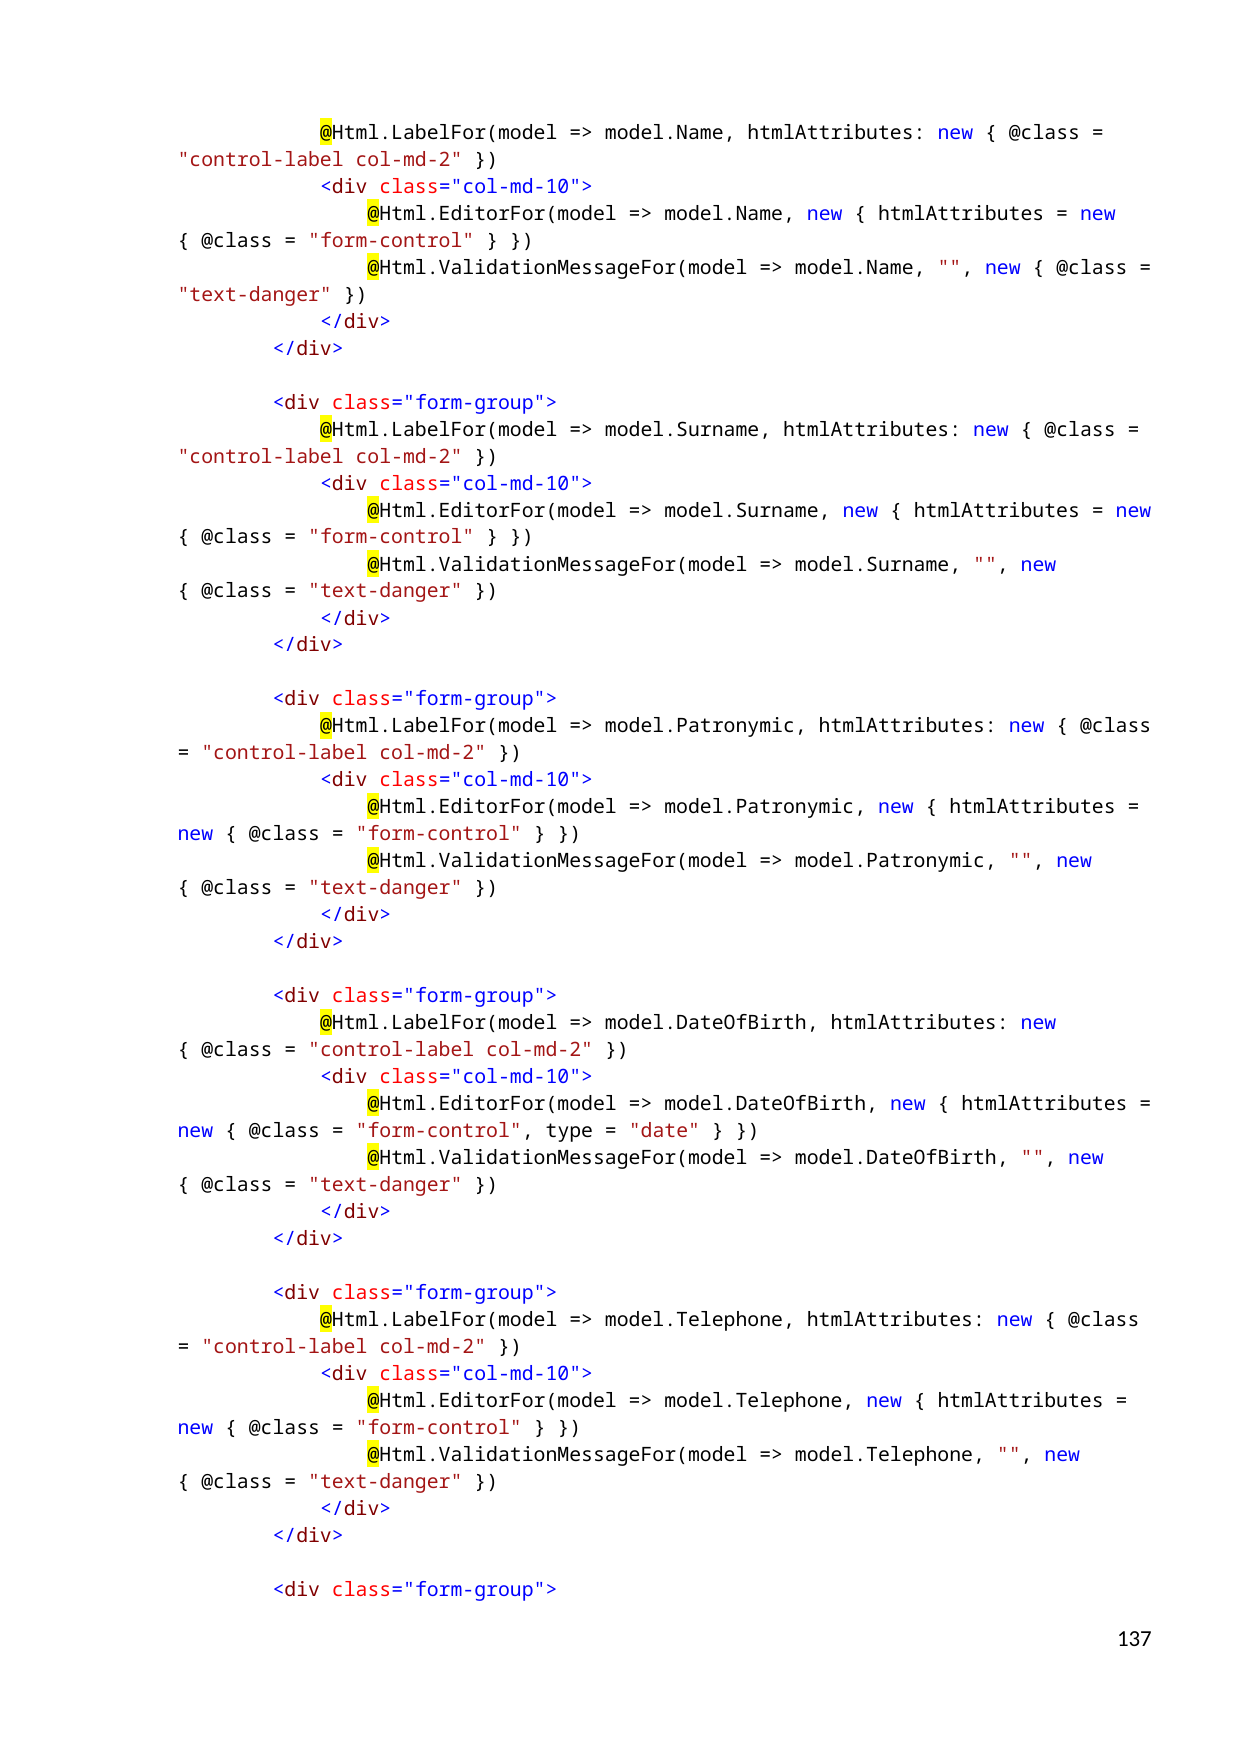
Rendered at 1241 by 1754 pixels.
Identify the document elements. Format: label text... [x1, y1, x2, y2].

text </div> [177, 631, 1152, 658]
text </div> [177, 1494, 1152, 1521]
text </div> [177, 1224, 1152, 1251]
text @Html.ValidationMessageFor(model => model.Surname, "", new { @class = "text-danger" }) [177, 550, 1152, 604]
text @Html.ValidationMessageFor(model => model.DateOfBirth, "", new { @class = "text-danger" }) [177, 1143, 1152, 1197]
text <div class="col-md-10"> [177, 172, 1152, 199]
text <div class="col-md-10"> [177, 469, 1152, 496]
text </div> [177, 1197, 1152, 1224]
text @Html.ValidationMessageFor(model => model.Patronymic, "", new { @class = "text-danger" }) [177, 847, 1152, 901]
text <div class="form-group"> [177, 685, 1152, 712]
text </div> [177, 901, 1152, 927]
text @Html.LabelFor(model => model.Surname, htmlAttributes: new { @class = "control-label col-md-2" }) [177, 415, 1152, 469]
text <div class="col-md-10"> [177, 766, 1152, 793]
text </div> [177, 334, 1152, 361]
text @Html.EditorFor(model => model.Surname, new { htmlAttributes = new { @class = "form-control" } }) [177, 496, 1152, 550]
text @Html.EditorFor(model => model.DateOfBirth, new { htmlAttributes = new { @class = "form-control", type = "date" } }) [177, 1089, 1152, 1143]
text @Html.LabelFor(model => model.DateOfBirth, htmlAttributes: new { @class = "control-label col-md-2" }) [177, 1008, 1152, 1062]
text @Html.EditorFor(model => model.Name, new { htmlAttributes = new { @class = "form-control" } }) [177, 199, 1152, 253]
text </div> [177, 604, 1152, 631]
text <div class="form-group"> [177, 1278, 1152, 1305]
text <div class="form-group"> [177, 1575, 1152, 1602]
text @Html.LabelFor(model => model.Telephone, htmlAttributes: new { @class = "control-label col-md-2" }) [177, 1305, 1152, 1359]
text <div class="col-md-10"> [177, 1359, 1152, 1386]
text </div> [177, 927, 1152, 954]
text @Html.EditorFor(model => model.Telephone, new { htmlAttributes = new { @class = "form-control" } }) [177, 1386, 1152, 1440]
text @Html.LabelFor(model => model.Patronymic, htmlAttributes: new { @class = "control-label col-md-2" }) [177, 712, 1152, 766]
text @Html.ValidationMessageFor(model => model.Telephone, "", new { @class = "text-danger" }) [177, 1440, 1152, 1494]
text <div class="col-md-10"> [177, 1062, 1152, 1089]
text </div> [177, 307, 1152, 334]
text @Html.EditorFor(model => model.Patronymic, new { htmlAttributes = new { @class = "form-control" } }) [177, 793, 1152, 847]
text @Html.ValidationMessageFor(model => model.Name, "", new { @class = "text-danger" }) [177, 253, 1152, 307]
text </div> [177, 1521, 1152, 1548]
text @Html.LabelFor(model => model.Name, htmlAttributes: new { @class = "control-label col-md-2" }) [177, 118, 1152, 172]
text <div class="form-group"> [177, 981, 1152, 1008]
text <div class="form-group"> [177, 388, 1152, 415]
